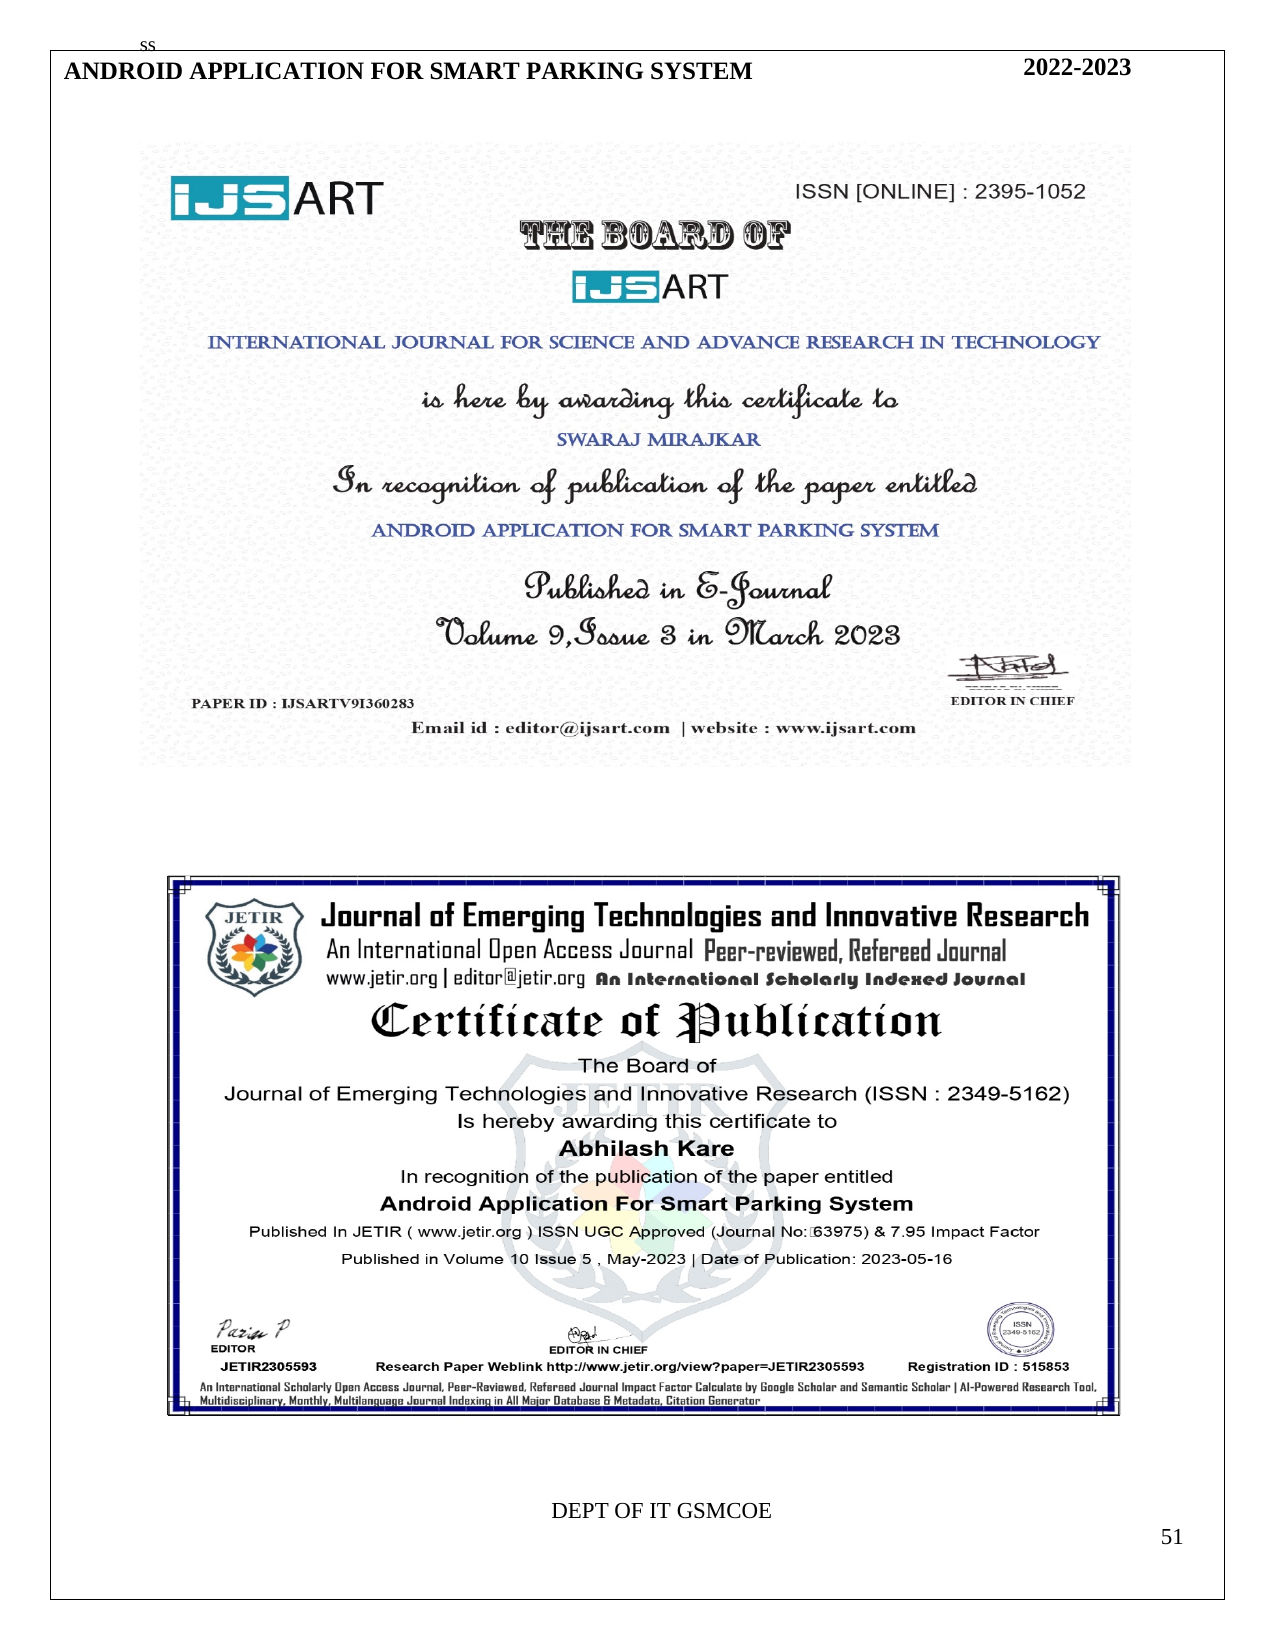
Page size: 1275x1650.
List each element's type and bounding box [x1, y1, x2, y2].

picture [139, 139, 1132, 767]
picture [139, 852, 1144, 1430]
